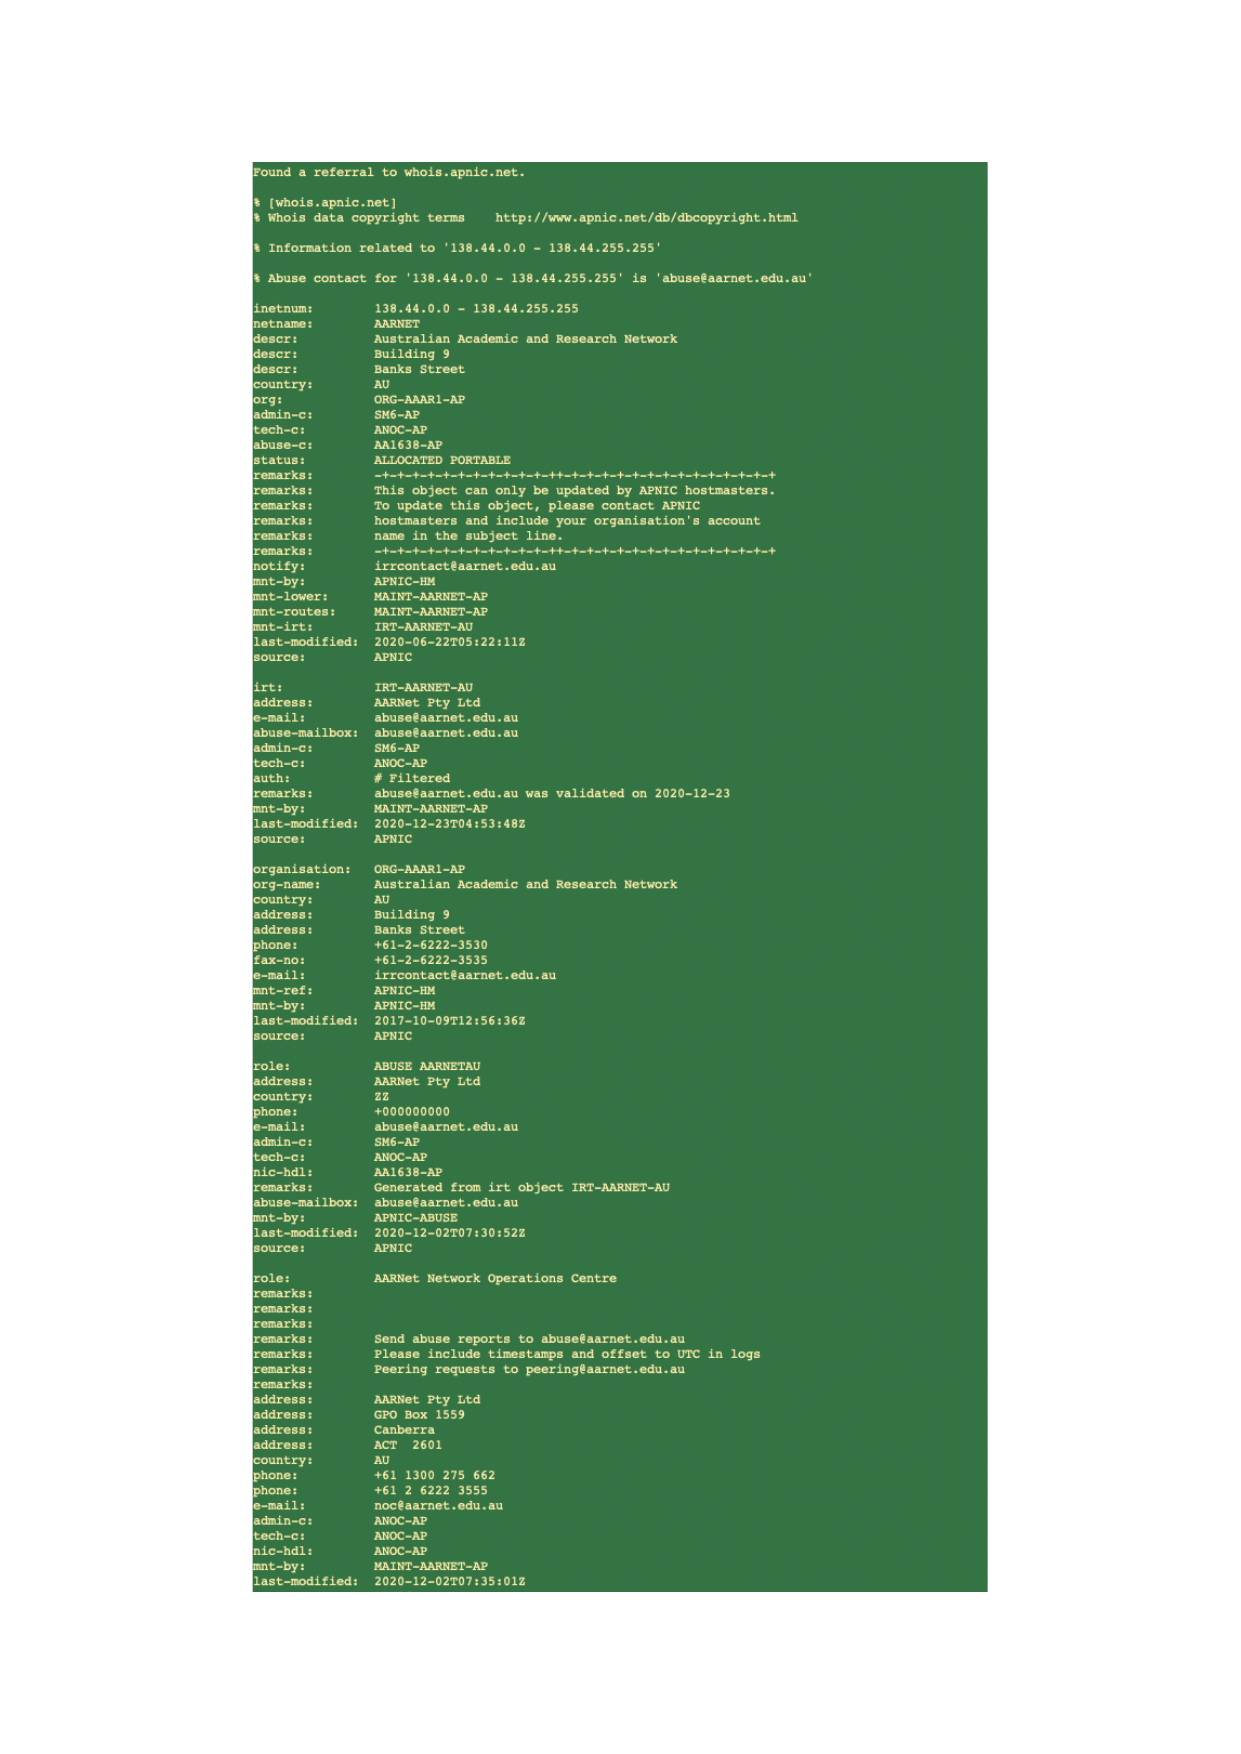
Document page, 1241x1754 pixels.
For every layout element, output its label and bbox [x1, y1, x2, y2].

picture [252, 162, 988, 1592]
